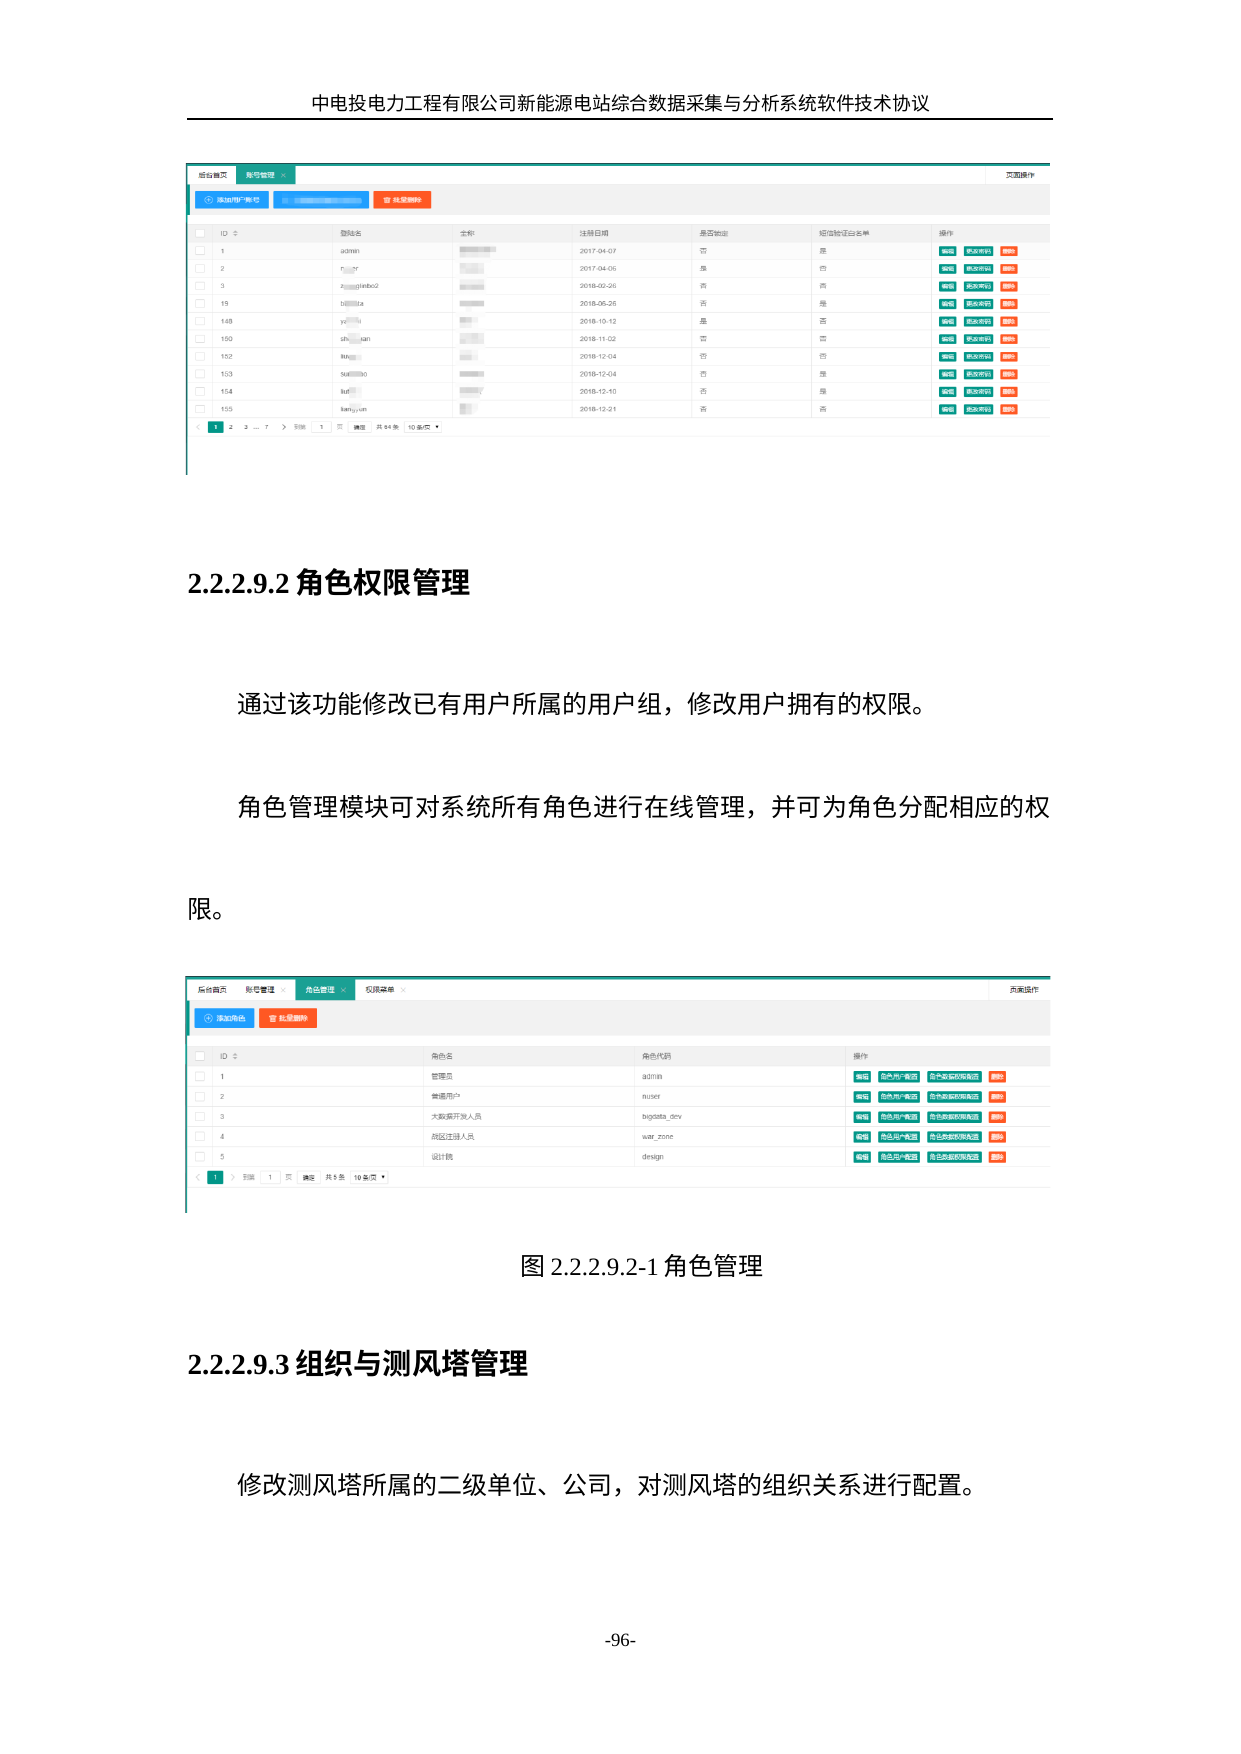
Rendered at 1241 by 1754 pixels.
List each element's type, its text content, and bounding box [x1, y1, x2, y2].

text 角色管理模块可对系统所有角色进行在线管理，并可为角色分配相应的权限。 [187, 772, 1053, 942]
text 图2.2.2.9.2-1角色管理 [187, 1231, 1053, 1298]
picture [185, 163, 1050, 475]
text 修改测风塔所属的二级单位、公司，对测风塔的组织关系进行配置。 [187, 1449, 1053, 1517]
text 通过该功能修改已有用户所属的用户组，修改用户拥有的权限。 [187, 669, 1053, 737]
picture [185, 976, 1051, 1213]
subtitle 2.2.2.9.2角色权限管理 [187, 547, 1053, 615]
subtitle 2.2.2.9.3组织与测风塔管理 [187, 1328, 1053, 1396]
